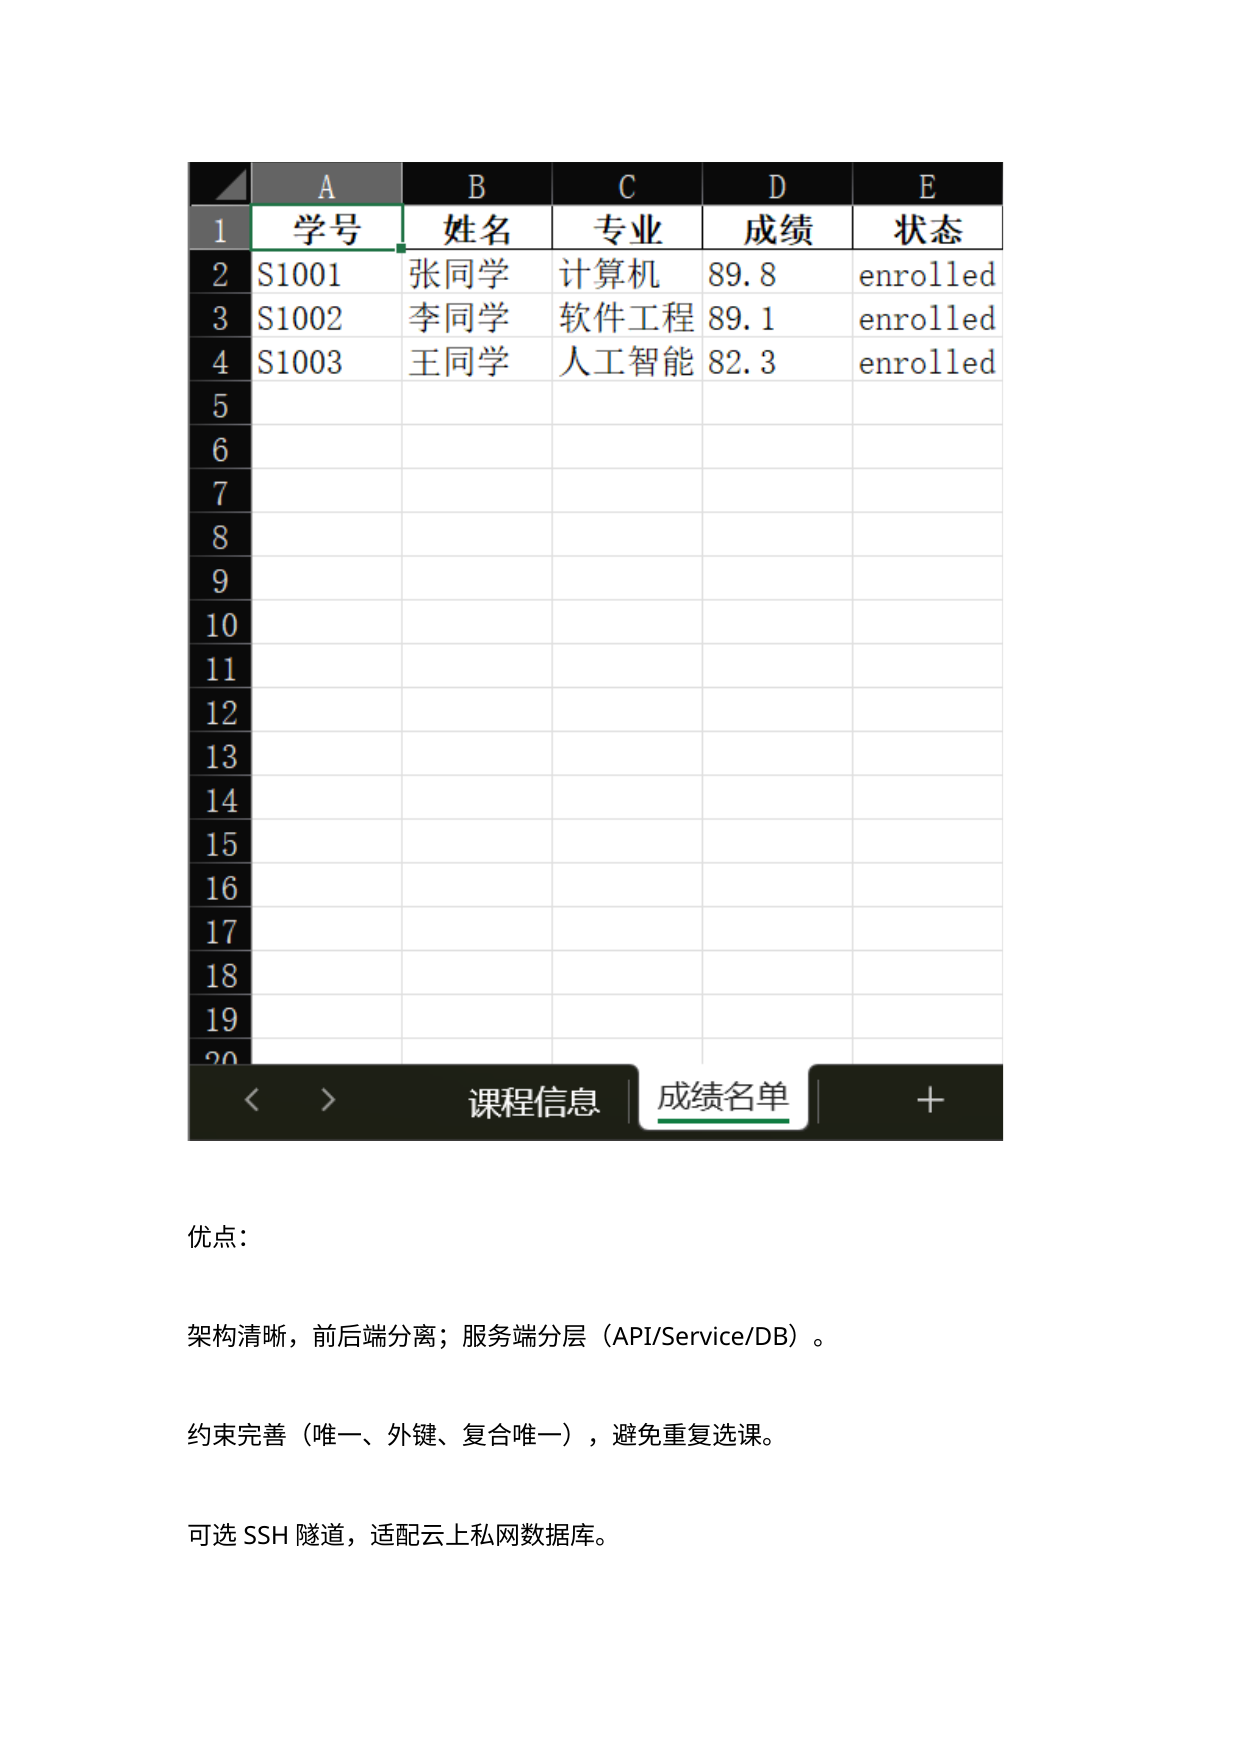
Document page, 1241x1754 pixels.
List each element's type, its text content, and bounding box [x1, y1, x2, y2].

text 架构清晰，前后端分离；服务端分层（API/Service/DB）。 [187, 1302, 1053, 1367]
picture [187, 162, 1004, 1141]
text 优点： [187, 1203, 1053, 1268]
text 约束完善（唯一、外键、复合唯一），避免重复选课。 [187, 1401, 1053, 1466]
text 可选 SSH 隧道，适配云上私网数据库。 [187, 1501, 1053, 1566]
